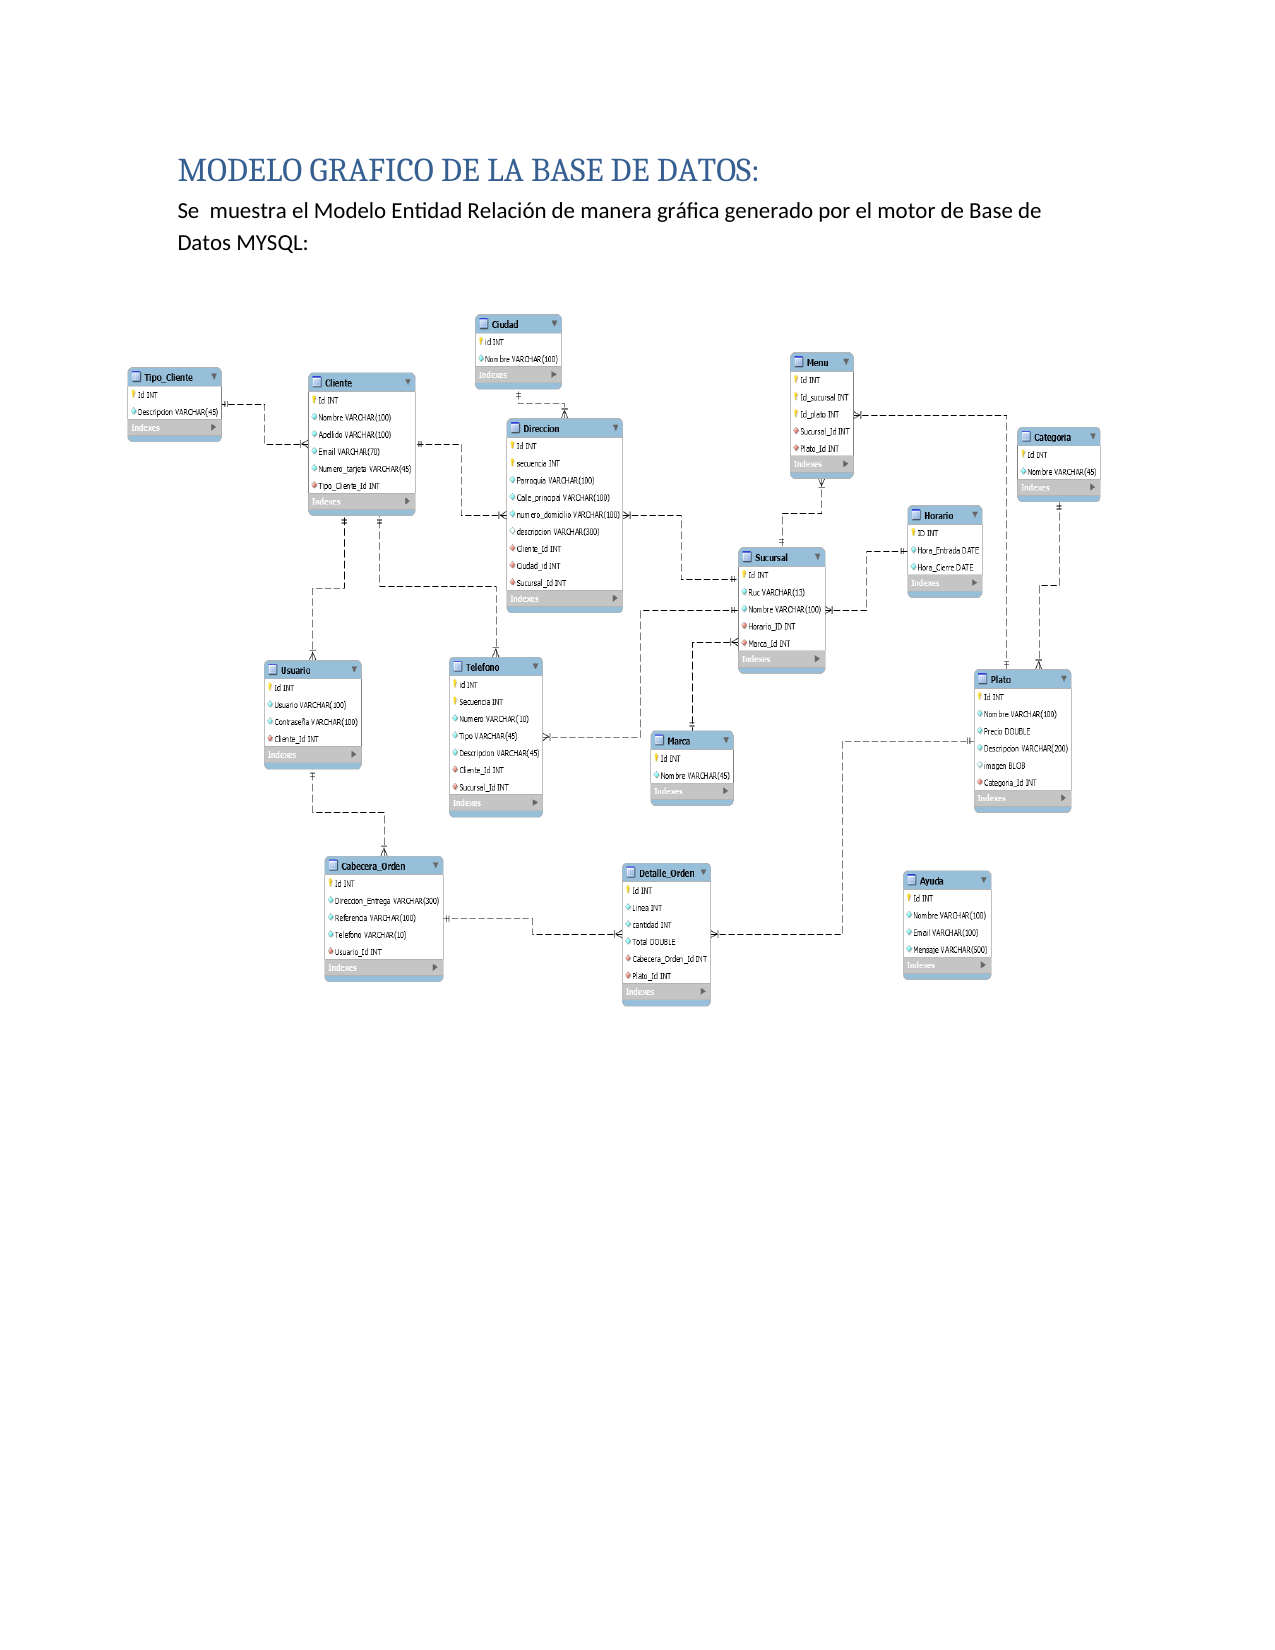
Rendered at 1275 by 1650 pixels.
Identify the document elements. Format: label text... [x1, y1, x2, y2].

subtitle MODELO GRAFICO DE LA BASE DE DATOS: [177, 152, 1098, 190]
picture [121, 306, 1106, 1013]
text Se muestra el Modelo Entidad Relación de manera gráfica generado por el motor de Base de Datos MYSQL: [177, 196, 1098, 256]
